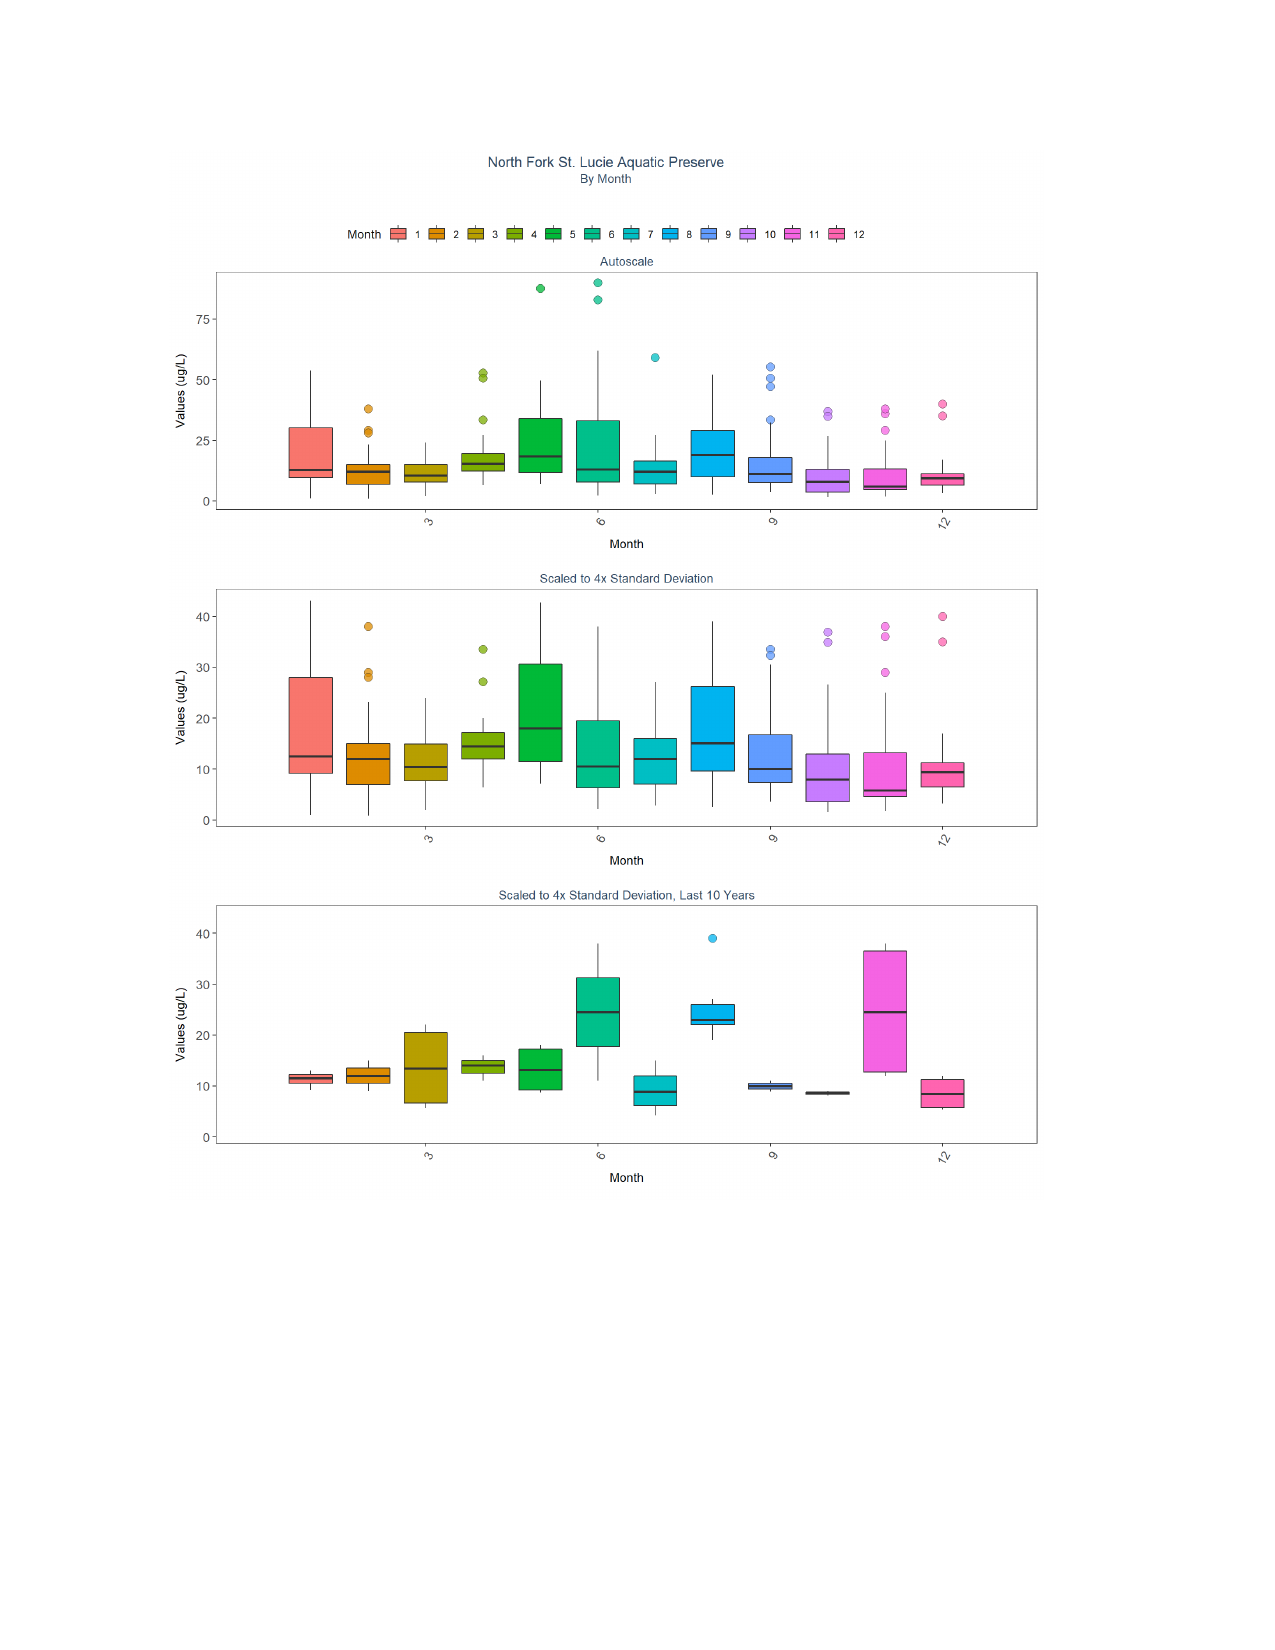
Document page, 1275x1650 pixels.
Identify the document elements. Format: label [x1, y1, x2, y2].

picture [168, 150, 1044, 1200]
